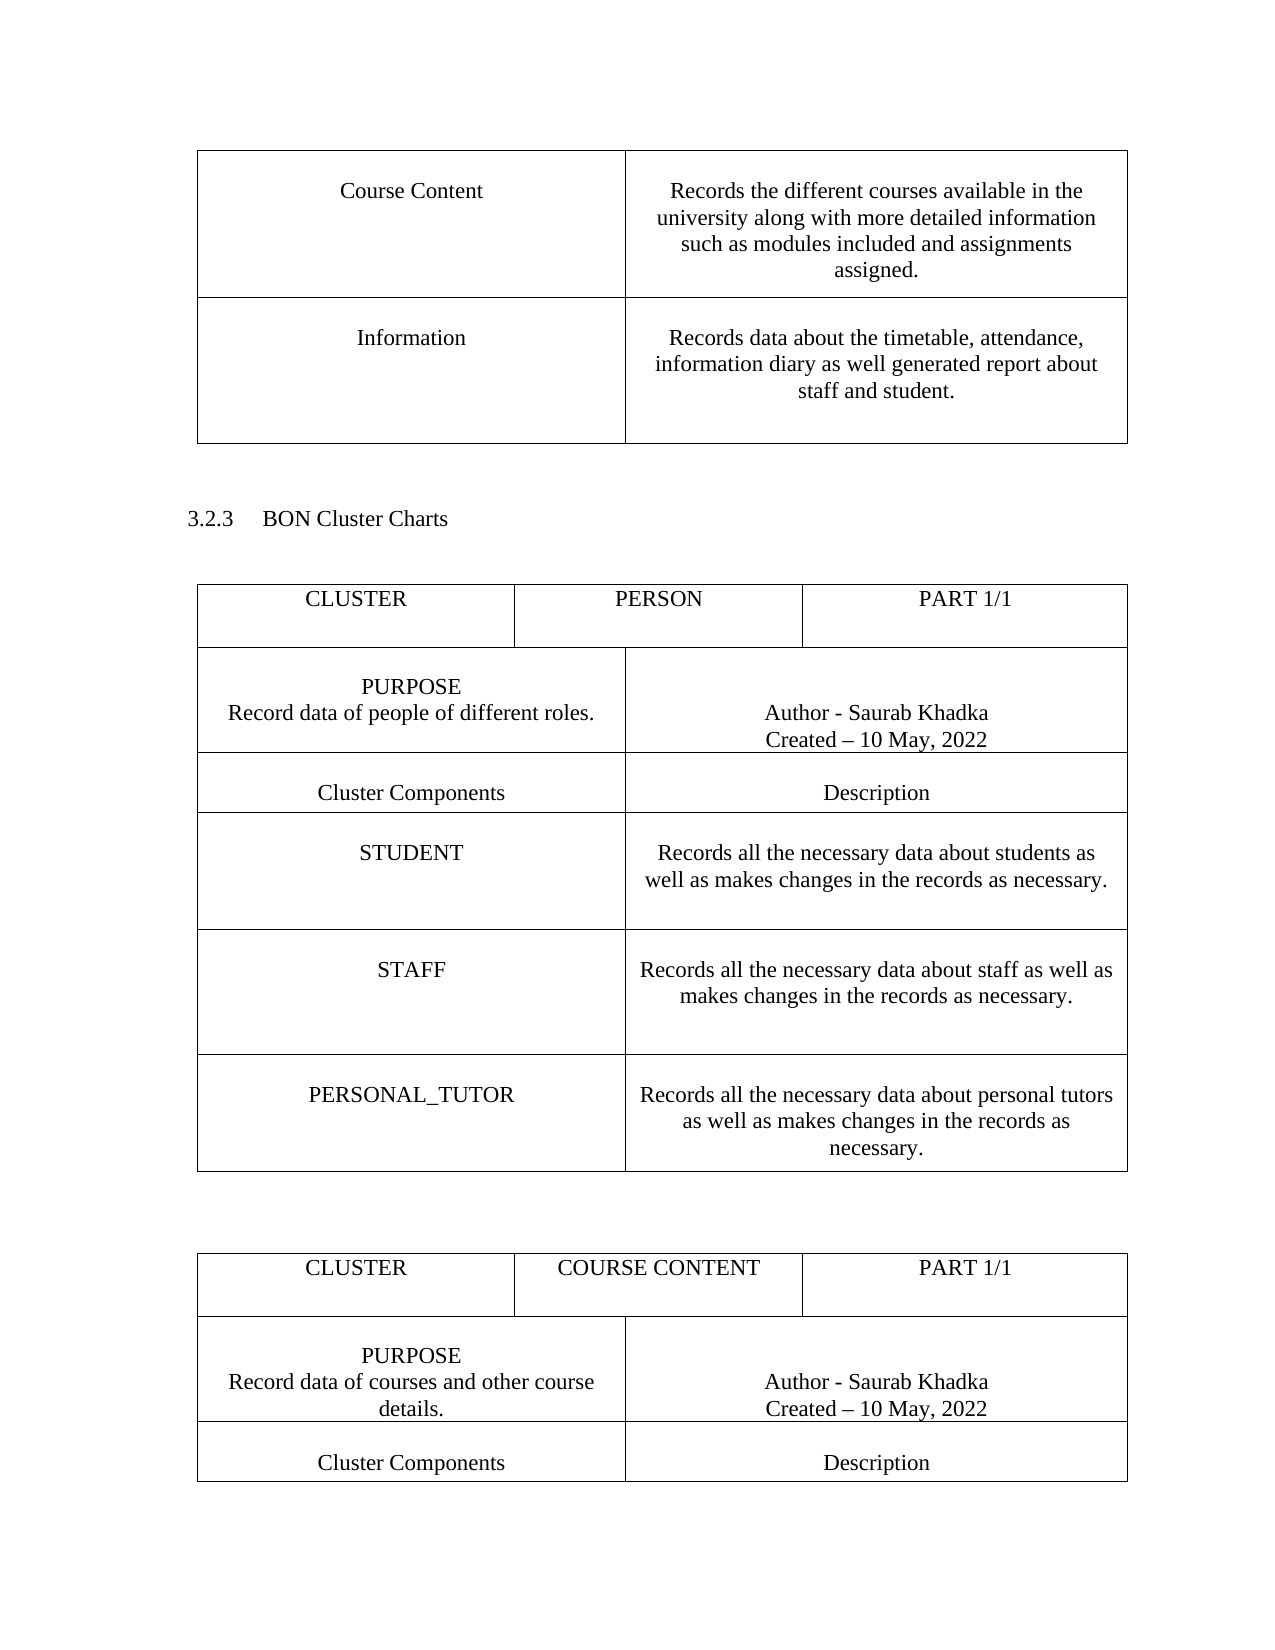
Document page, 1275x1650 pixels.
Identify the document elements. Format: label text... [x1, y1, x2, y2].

table_cell Records all the necessary data about students as well as makes changes in the records as necessary. [626, 813, 1127, 929]
table_cell Records data about the timetable, attendance, information diary as well generated report about staff and student. [626, 298, 1127, 443]
table_cell Description [626, 1422, 1127, 1481]
table_cell Cluster Components [198, 1422, 625, 1481]
table_cell Information [198, 298, 625, 443]
table_cell Records all the necessary data about staff as well as makes changes in the records as necessary. [626, 930, 1127, 1054]
table_cell Records the different courses available in the university along with more detailed information such as modules included and assignments assigned. [626, 151, 1127, 297]
table_cell PURPOSE Record data of courses and other course details. [198, 1317, 625, 1421]
table_cell Author - Saurab Khadka Created – 10 May, 2022 [626, 648, 1127, 752]
table_header PERSON [515, 585, 802, 647]
table_cell STAFF [198, 930, 625, 1054]
table_cell Cluster Components [198, 753, 625, 812]
table_cell Description [626, 753, 1127, 812]
table_header PART 1/1 [803, 1254, 1127, 1316]
table_header PART 1/1 [803, 585, 1127, 647]
list BON Cluster Charts [187, 504, 1125, 531]
table_cell PERSONAL_TUTOR [198, 1055, 625, 1171]
table_cell PURPOSE Record data of people of different roles. [198, 648, 625, 752]
table_header COURSE CONTENT [515, 1254, 802, 1316]
table_cell STUDENT [198, 813, 625, 929]
table_cell Author - Saurab Khadka Created – 10 May, 2022 [626, 1317, 1127, 1421]
table_header CLUSTER [198, 585, 514, 647]
table_header CLUSTER [198, 1254, 514, 1316]
table_cell Records all the necessary data about personal tutors as well as makes changes in the records as necessary. [626, 1055, 1127, 1171]
table_cell Course Content [198, 151, 625, 297]
